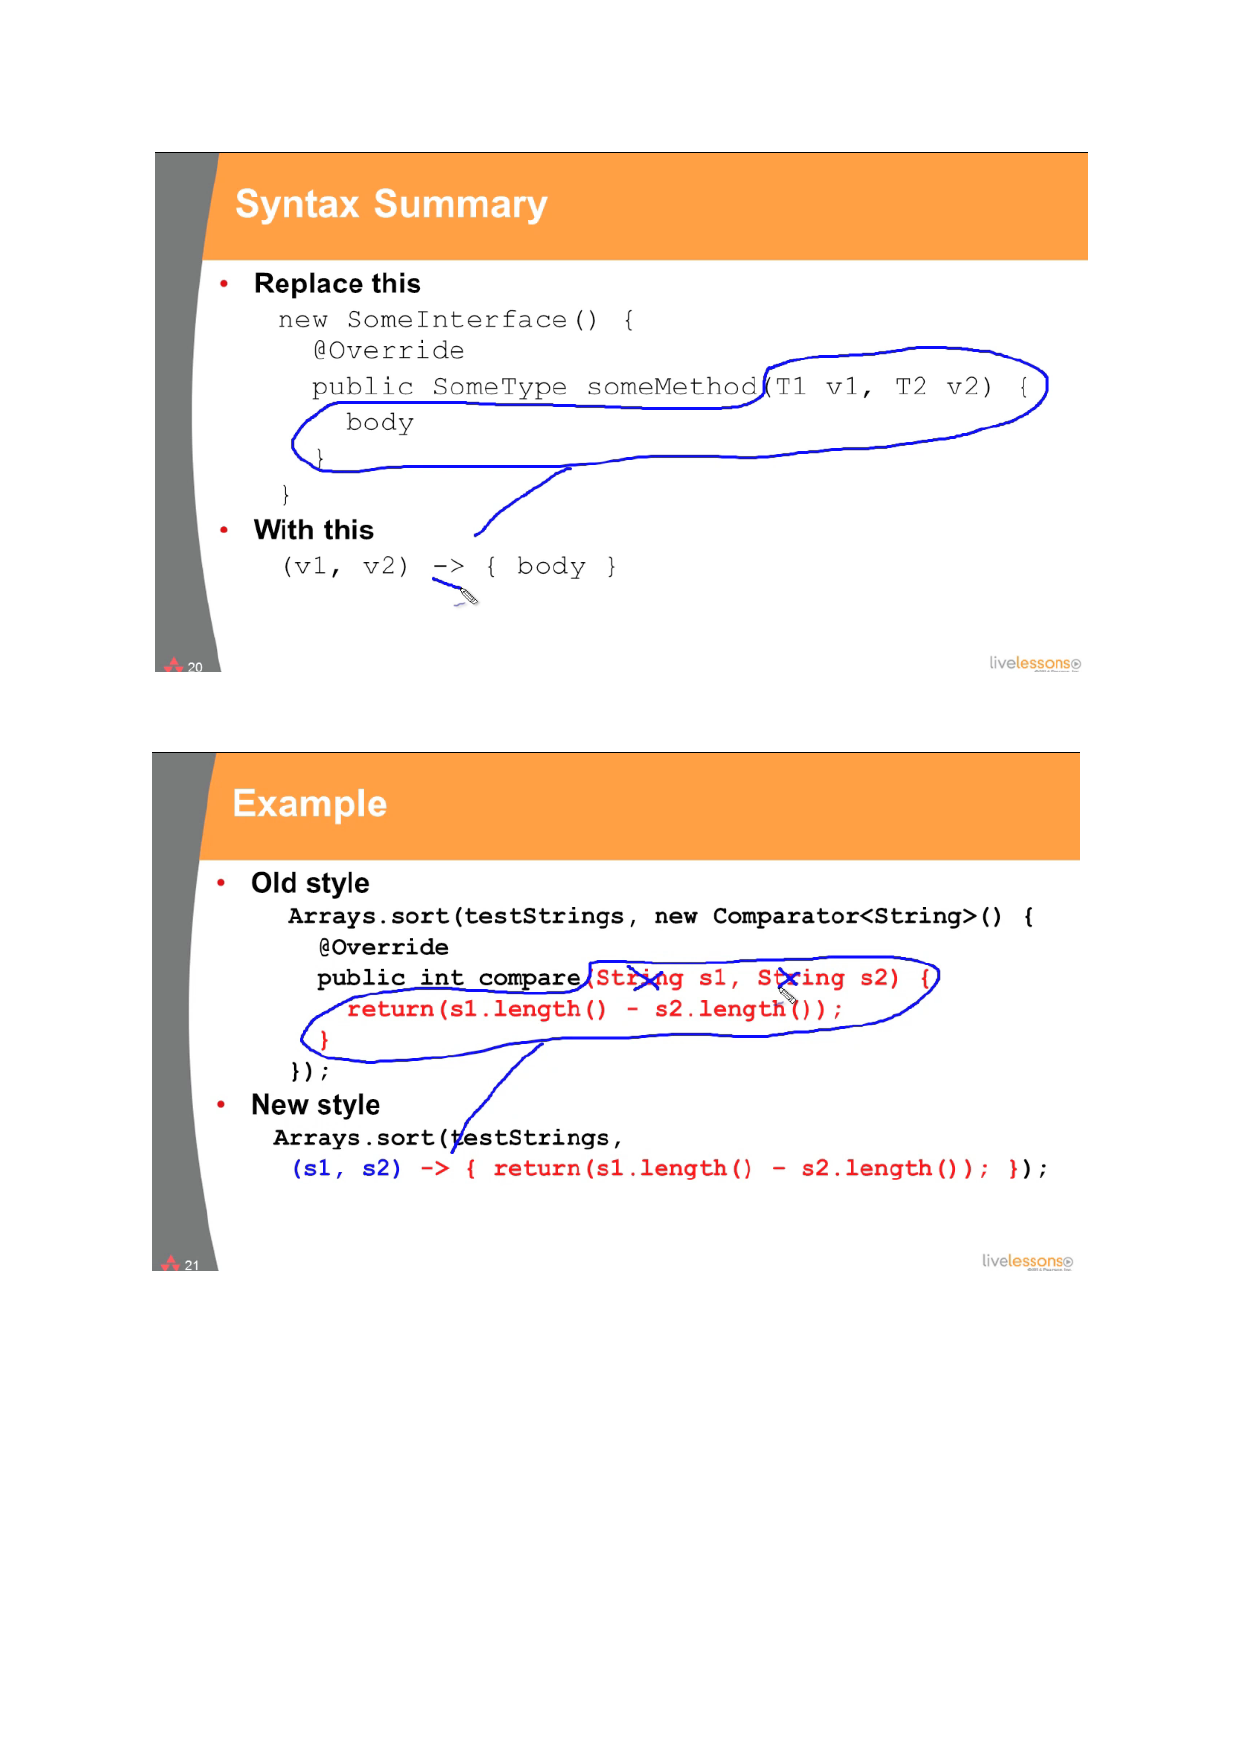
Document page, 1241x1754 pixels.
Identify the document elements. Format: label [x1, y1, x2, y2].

picture [150, 750, 1091, 1271]
picture [150, 150, 1091, 672]
